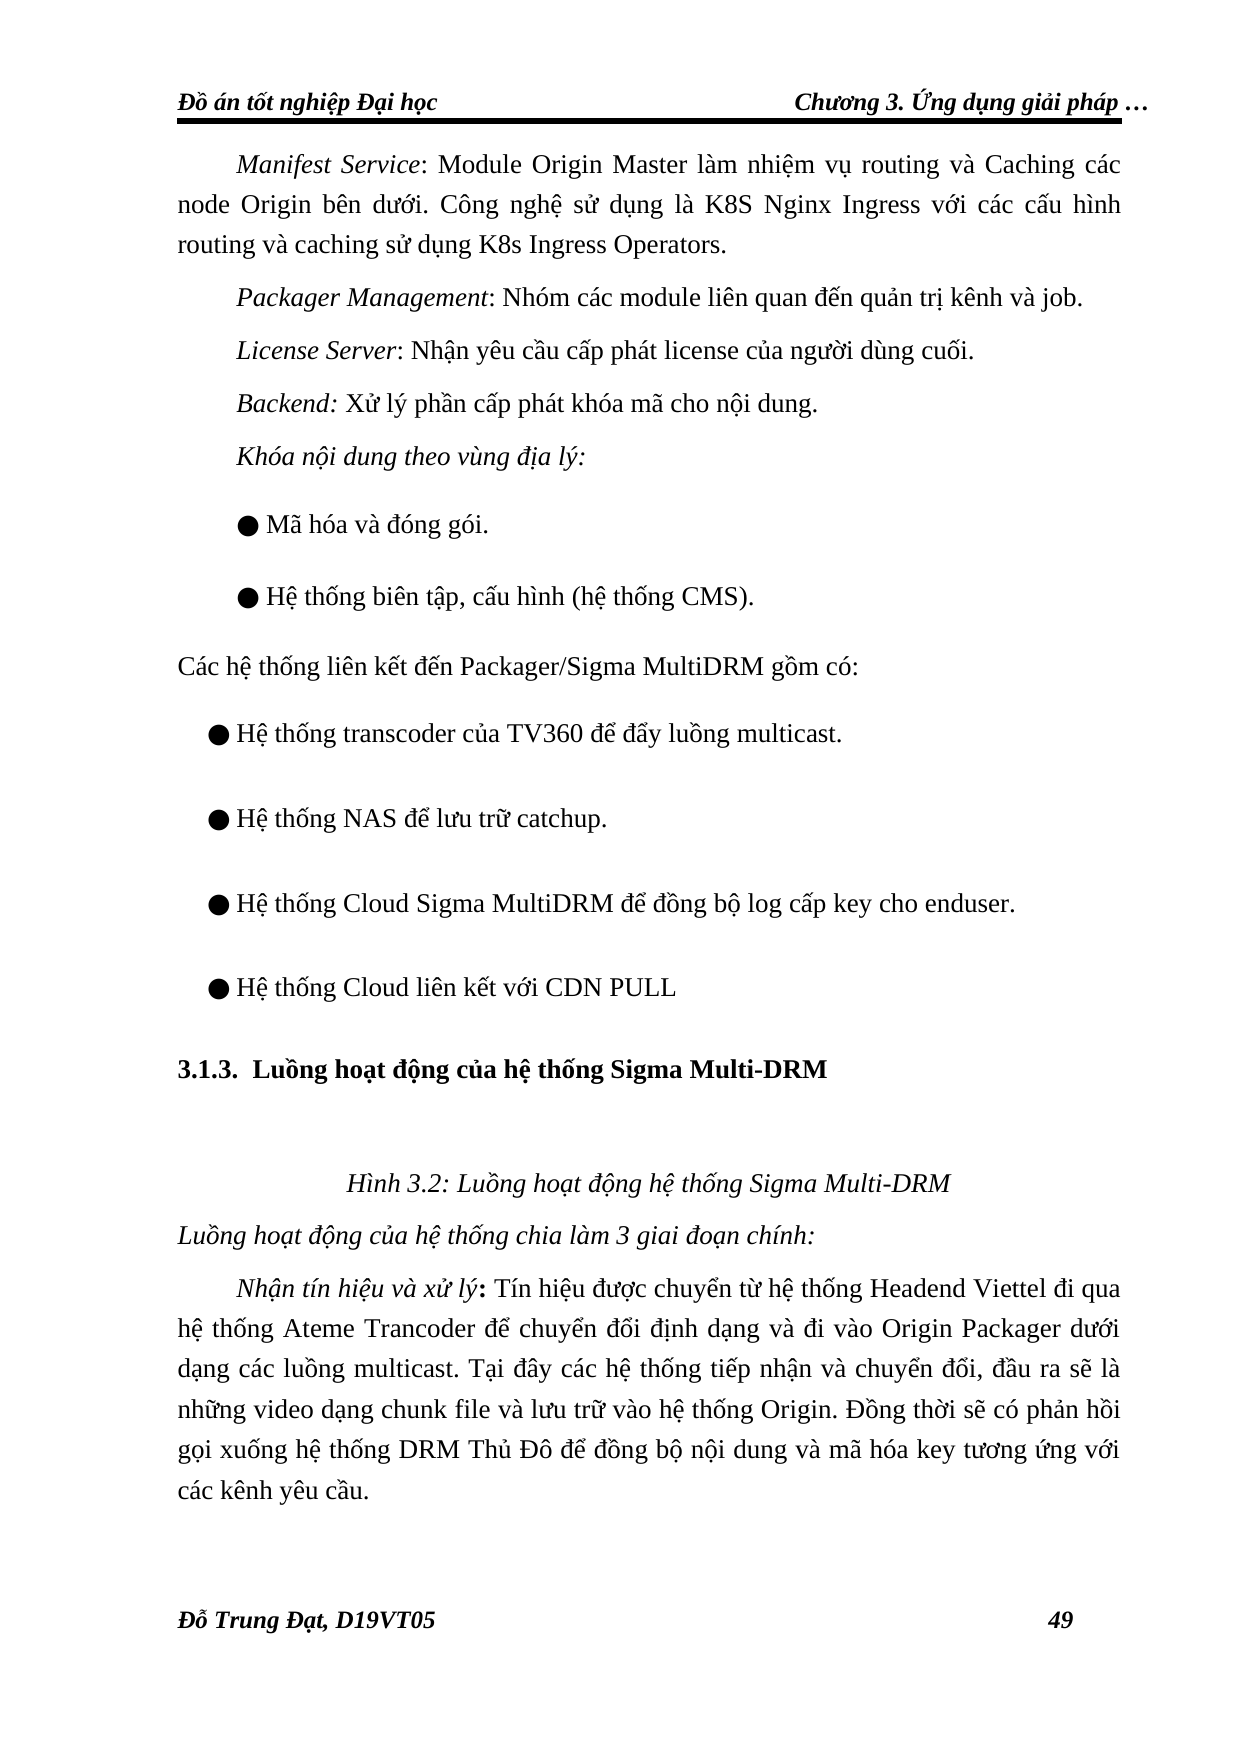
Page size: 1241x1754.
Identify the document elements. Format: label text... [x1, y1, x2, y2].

text Luồng hoạt động của hệ thống chia làm 3 giai đoạn chính: [177, 1219, 1122, 1250]
text License Server: Nhận yêu cầu cấp phát license của người dùng cuối. [177, 334, 1122, 366]
text Các hệ thống liên kết đến Packager/Sigma MultiDRM gồm có: [177, 650, 1122, 681]
list Hệ thống Cloud liên kết với CDN PULL [207, 956, 1122, 1012]
list Hệ thống NAS để lưu trữ catchup. [207, 787, 1122, 843]
text Hình 3.2: Luồng hoạt động hệ thống Sigma Multi-DRM [177, 1167, 1122, 1198]
list Hệ thống transcoder của TV360 để đẩy luồng multicast. [207, 703, 1122, 758]
list Mã hóa và đóng gói. [236, 493, 1122, 549]
list Hệ thống Cloud Sigma MultiDRM để đồng bộ log cấp key cho enduser. [207, 872, 1122, 927]
text Manifest Service: Module Origin Master làm nhiệm vụ routing và Caching các node Origin bên dưới. Công nghệ sử dụng là K8S Nginx Ingress với các cấu hình routing và caching sử dụng K8s Ingress Operators. [177, 148, 1122, 260]
subtitle Luồng hoạt động của hệ thống Sigma Multi-DRM [177, 1053, 1122, 1085]
text Packager Management: Nhóm các module liên quan đến quản trị kênh và job. [177, 281, 1122, 313]
text Khóa nội dung theo vùng địa lý: [236, 440, 1122, 471]
text Nhận tín hiệu và xử lý: Tín hiệu được chuyển từ hệ thống Headend Viettel đi qua hệ thống Ateme Trancoder để chuyển đổi định dạng và đi vào Origin Packager dưới dạng các luồng multicast. Tại đây các hệ thống tiếp nhận và chuyển đổi, đầu ra sẽ là những video dạng chunk file và lưu trữ vào hệ thống Origin. Đồng thời sẽ có phản hồi gọi xuống hệ thống DRM Thủ Đô để đồng bộ nội dung và mã hóa key tương ứng với các kênh yêu cầu. [177, 1272, 1122, 1505]
list Hệ thống biên tập, cấu hình (hệ thống CMS). [236, 565, 1122, 621]
text Backend: Xử lý phần cấp phát khóa mã cho nội dung. [177, 387, 1122, 418]
